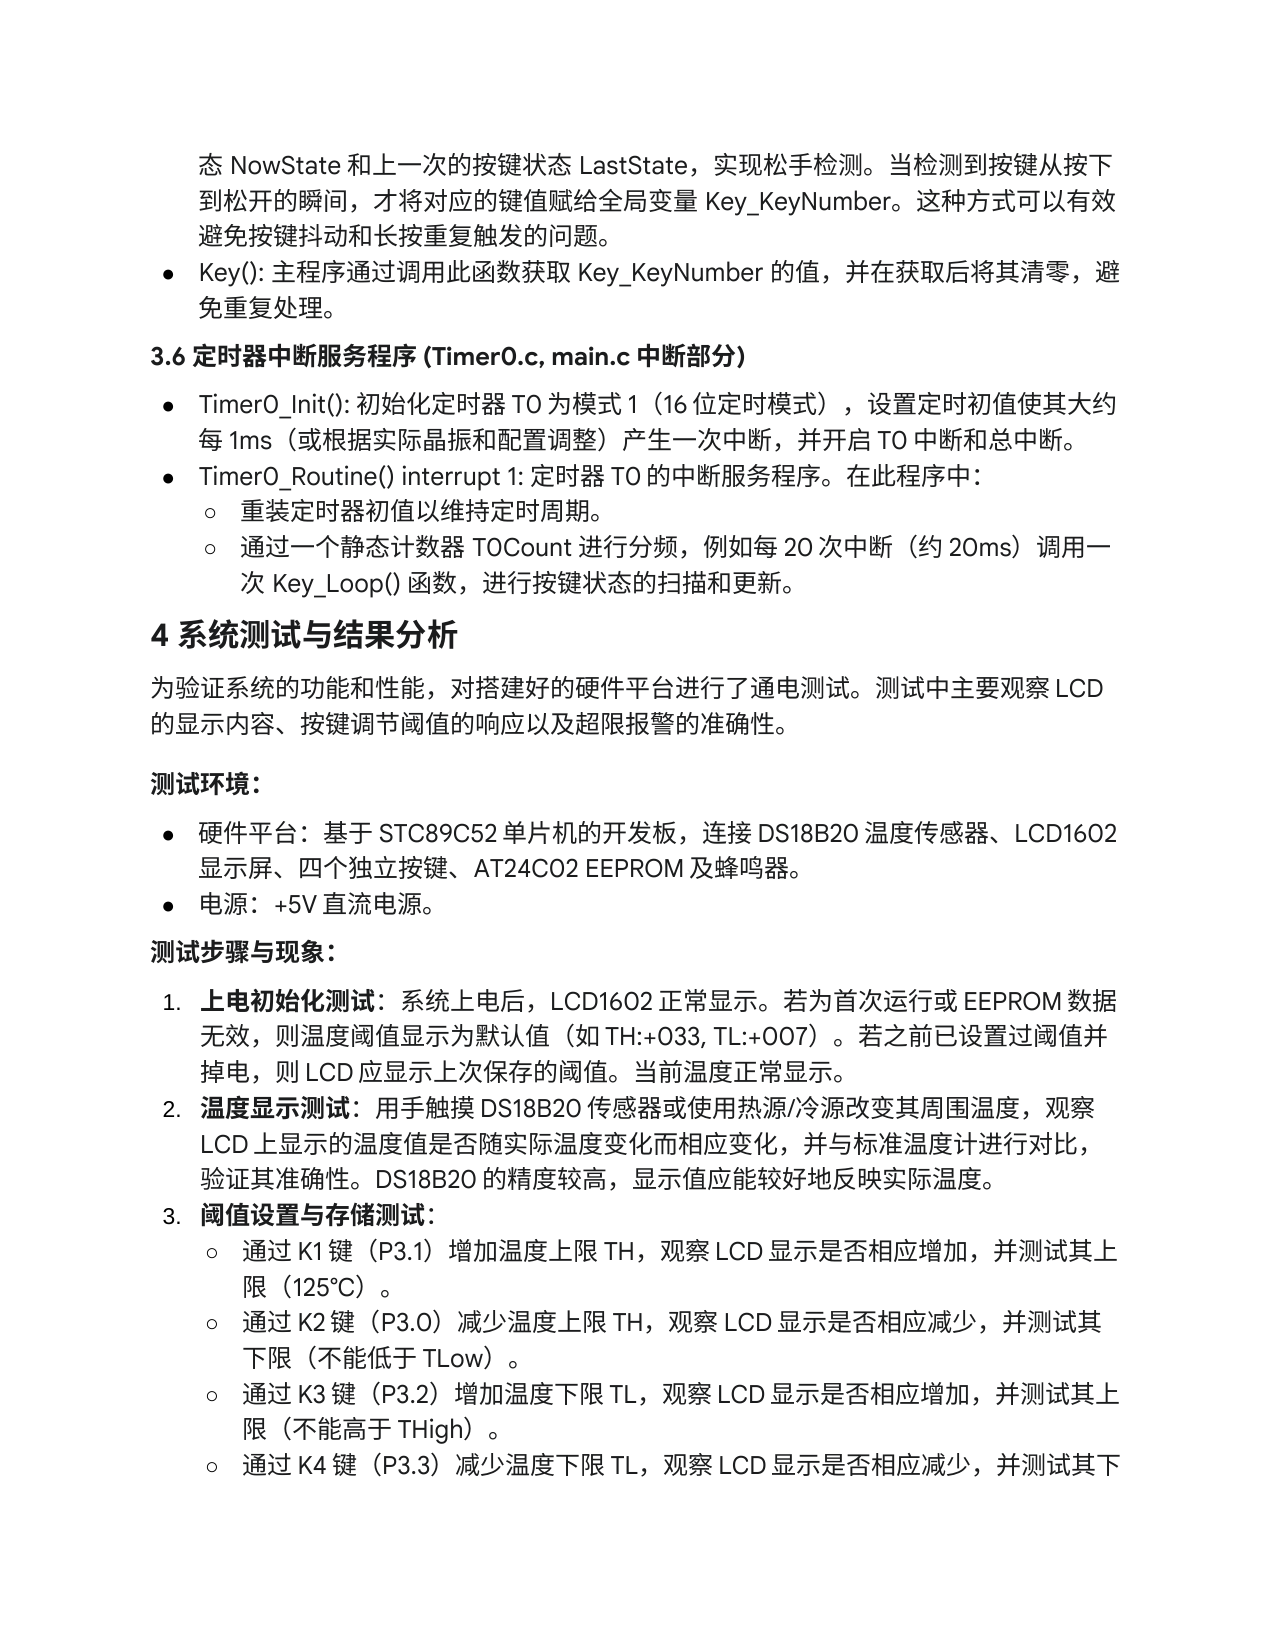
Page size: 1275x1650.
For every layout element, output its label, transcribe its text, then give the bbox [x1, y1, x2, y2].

subtitle 3.6 定时器中断服务程序 (Timer0.c, main.c 中断部分) [150, 341, 1125, 372]
list Timer0_Init(): 初始化定时器T0为模式1（16位定时模式），设置定时初值使其大约每1ms（或根据实际晶振和配置调整）产生一次中断，并开启T0中断和总中断。 [161, 389, 1125, 456]
list 通过K2键（P3.0）减少温度上限TH，观察LCD显示是否相应减少，并测试其下限（不能低于TLow）。 [205, 1307, 1125, 1374]
list Timer0_Routine() interrupt 1: 定时器T0的中断服务程序。在此程序中： [161, 461, 1125, 492]
list Key(): 主程序通过调用此函数获取 Key_KeyNumber 的值，并在获取后将其清零，避免重复处理。 [161, 257, 1125, 324]
list 电源：+5V直流电源。 [161, 889, 1125, 921]
list 通过K3键（P3.2）增加温度下限TL，观察LCD显示是否相应增加，并测试其上限（不能高于THigh）。 [205, 1379, 1125, 1446]
list 通过一个静态计数器 T0Count 进行分频，例如每20次中断（约20ms）调用一次 Key_Loop() 函数，进行按键状态的扫描和更新。 [203, 532, 1125, 599]
subtitle 4 系统测试与结果分析 [150, 616, 1125, 655]
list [205, 1450, 1125, 1482]
list 通过K1键（P3.1）增加温度上限TH，观察LCD显示是否相应增加，并测试其上限（125℃）。 [205, 1236, 1125, 1303]
list 阈值设置与存储测试： [162, 1200, 1125, 1232]
list 上电初始化测试：系统上电后，LCD1602正常显示。若为首次运行或EEPROM数据无效，则温度阈值显示为默认值（如TH:+033, TL:+007）。若之前已设置过阈值并掉电，则LCD应显示上次保存的阈值。当前温度正常显示。 [162, 986, 1125, 1089]
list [161, 150, 1125, 253]
list 重装定时器初值以维持定时周期。 [203, 497, 1125, 528]
text 测试环境： [150, 770, 1125, 801]
list 温度显示测试：用手触摸DS18B20传感器或使用热源/冷源改变其周围温度，观察LCD上显示的温度值是否随实际温度变化而相应变化，并与标准温度计进行对比，验证其准确性。DS18B20的精度较高，显示值应能较好地反映实际温度。 [162, 1093, 1125, 1196]
list 硬件平台：基于STC89C52单片机的开发板，连接DS18B20温度传感器、LCD1602显示屏、四个独立按键、AT24C02 EEPROM及蜂鸣器。 [161, 818, 1125, 885]
text 为验证系统的功能和性能，对搭建好的硬件平台进行了通电测试。测试中主要观察LCD的显示内容、按键调节阈值的响应以及超限报警的准确性。 [150, 673, 1125, 740]
text 测试步骤与现象： [150, 938, 1125, 969]
